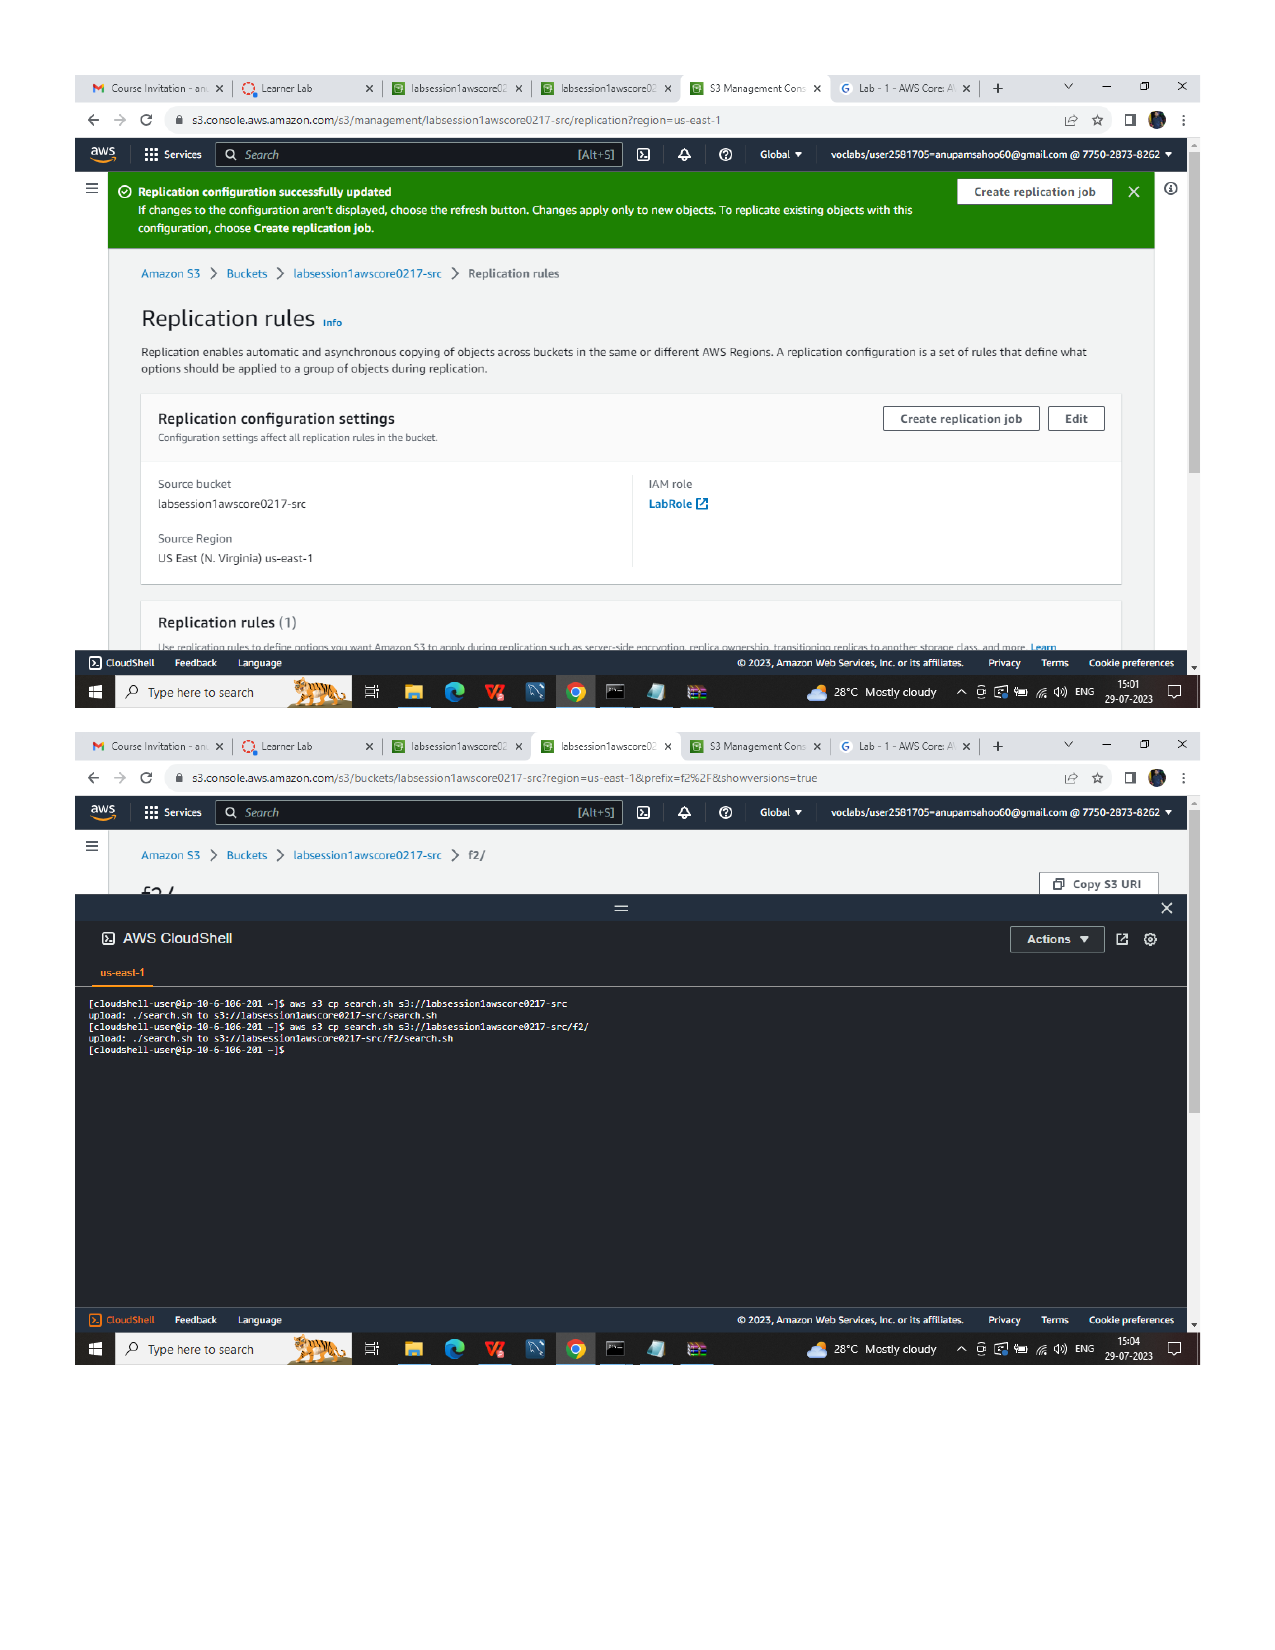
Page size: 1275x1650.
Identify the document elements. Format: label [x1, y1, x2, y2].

picture [75, 75, 1200, 708]
picture [75, 732, 1200, 1365]
